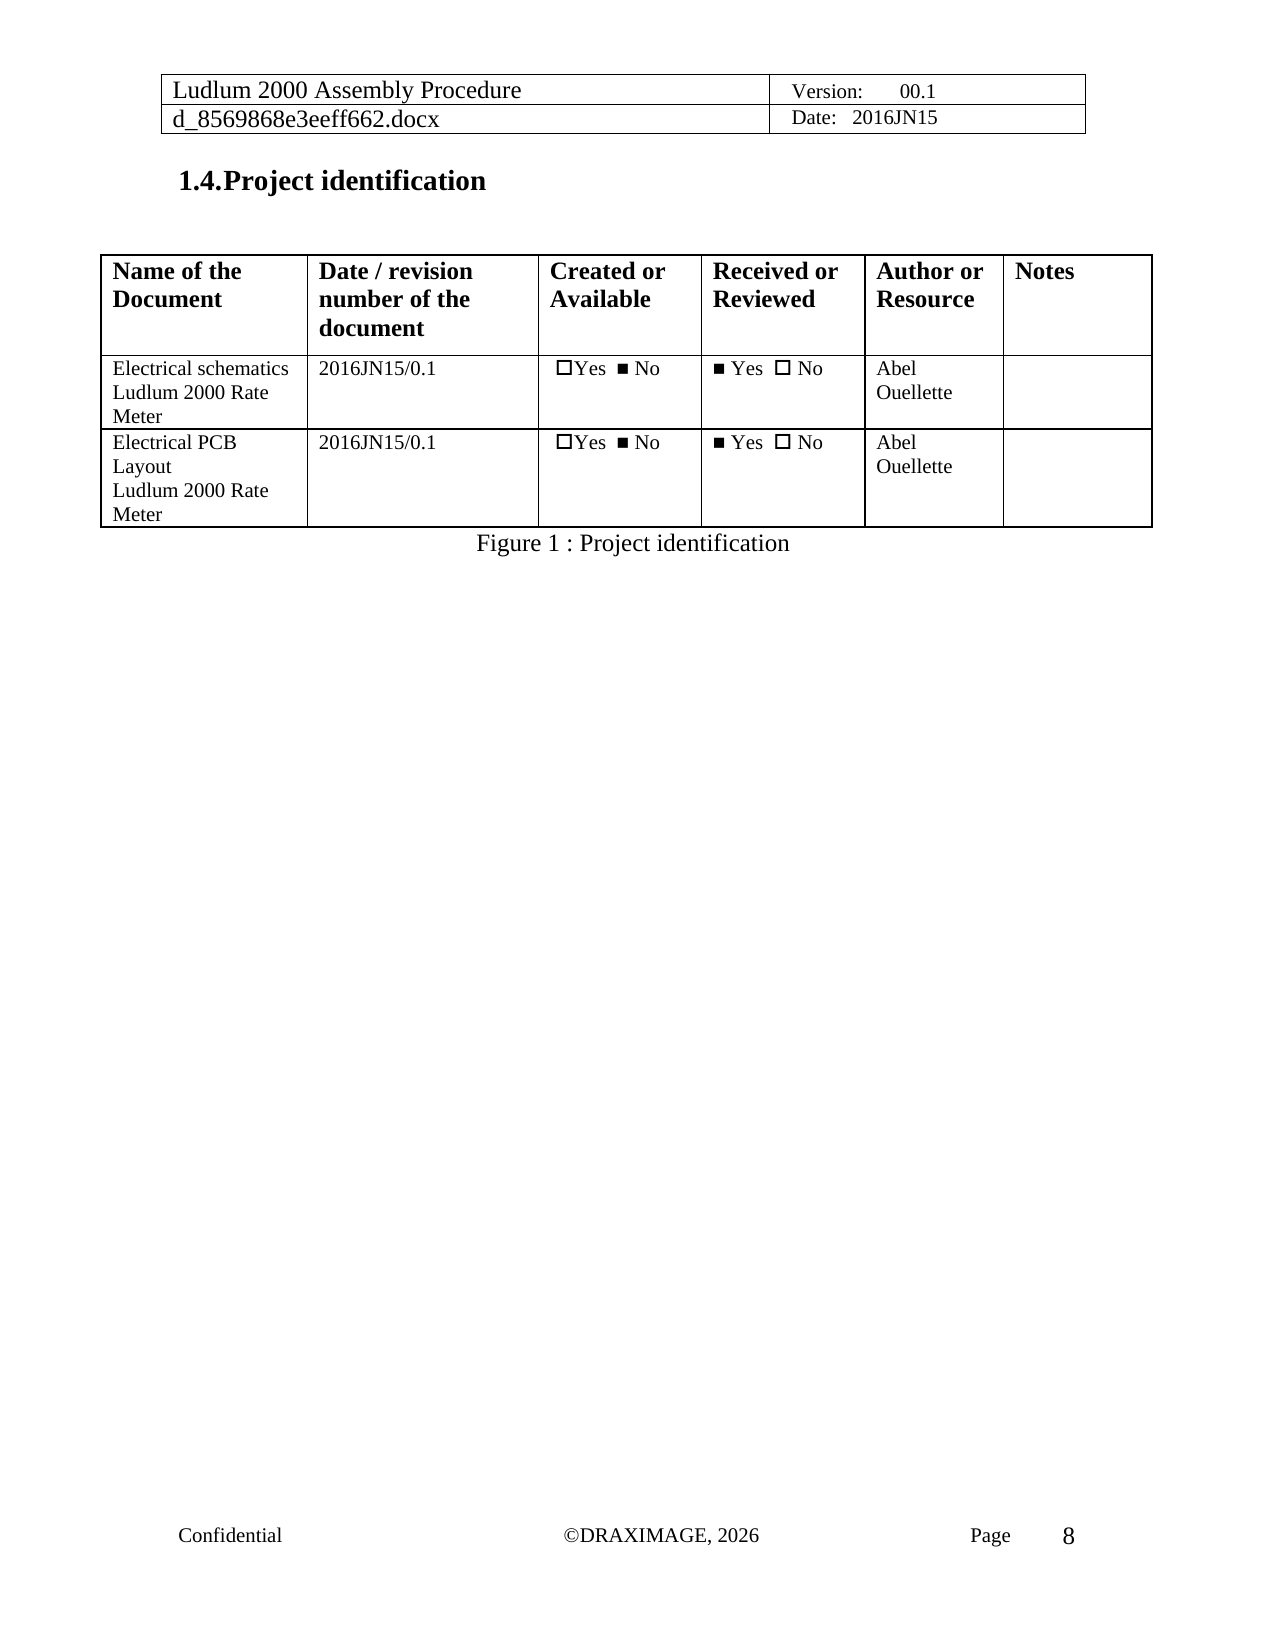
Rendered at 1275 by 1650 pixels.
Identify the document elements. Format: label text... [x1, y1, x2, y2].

table_cell Yes ■ No [539, 430, 701, 526]
table_cell Yes ■ No [539, 356, 701, 428]
table_header Notes [1004, 256, 1151, 354]
table_header Date / revision number of the document [308, 256, 538, 354]
subtitle Project identification [178, 163, 1087, 197]
table_header Created or Available [539, 256, 701, 354]
table_header Received or Reviewed [702, 256, 864, 354]
table_cell ■ Yes No [702, 356, 864, 428]
table_header Author or Resource [866, 256, 1003, 354]
table_header Name of the Document [102, 256, 307, 354]
table_cell Abel Ouellette [866, 430, 1003, 526]
text Figure 1 : Project identification [178, 528, 1087, 556]
table_cell Electrical schematics Ludlum 2000 Rate Meter [102, 356, 307, 428]
table_cell [1004, 430, 1151, 526]
table_cell ■ Yes No [702, 430, 864, 526]
table_cell 2016JN15/0.1 [308, 356, 538, 428]
table_cell 2016JN15/0.1 [308, 430, 538, 526]
table_cell Electrical PCB Layout Ludlum 2000 Rate Meter [102, 430, 307, 526]
table_cell Abel Ouellette [866, 356, 1003, 428]
table_cell [1004, 356, 1151, 428]
